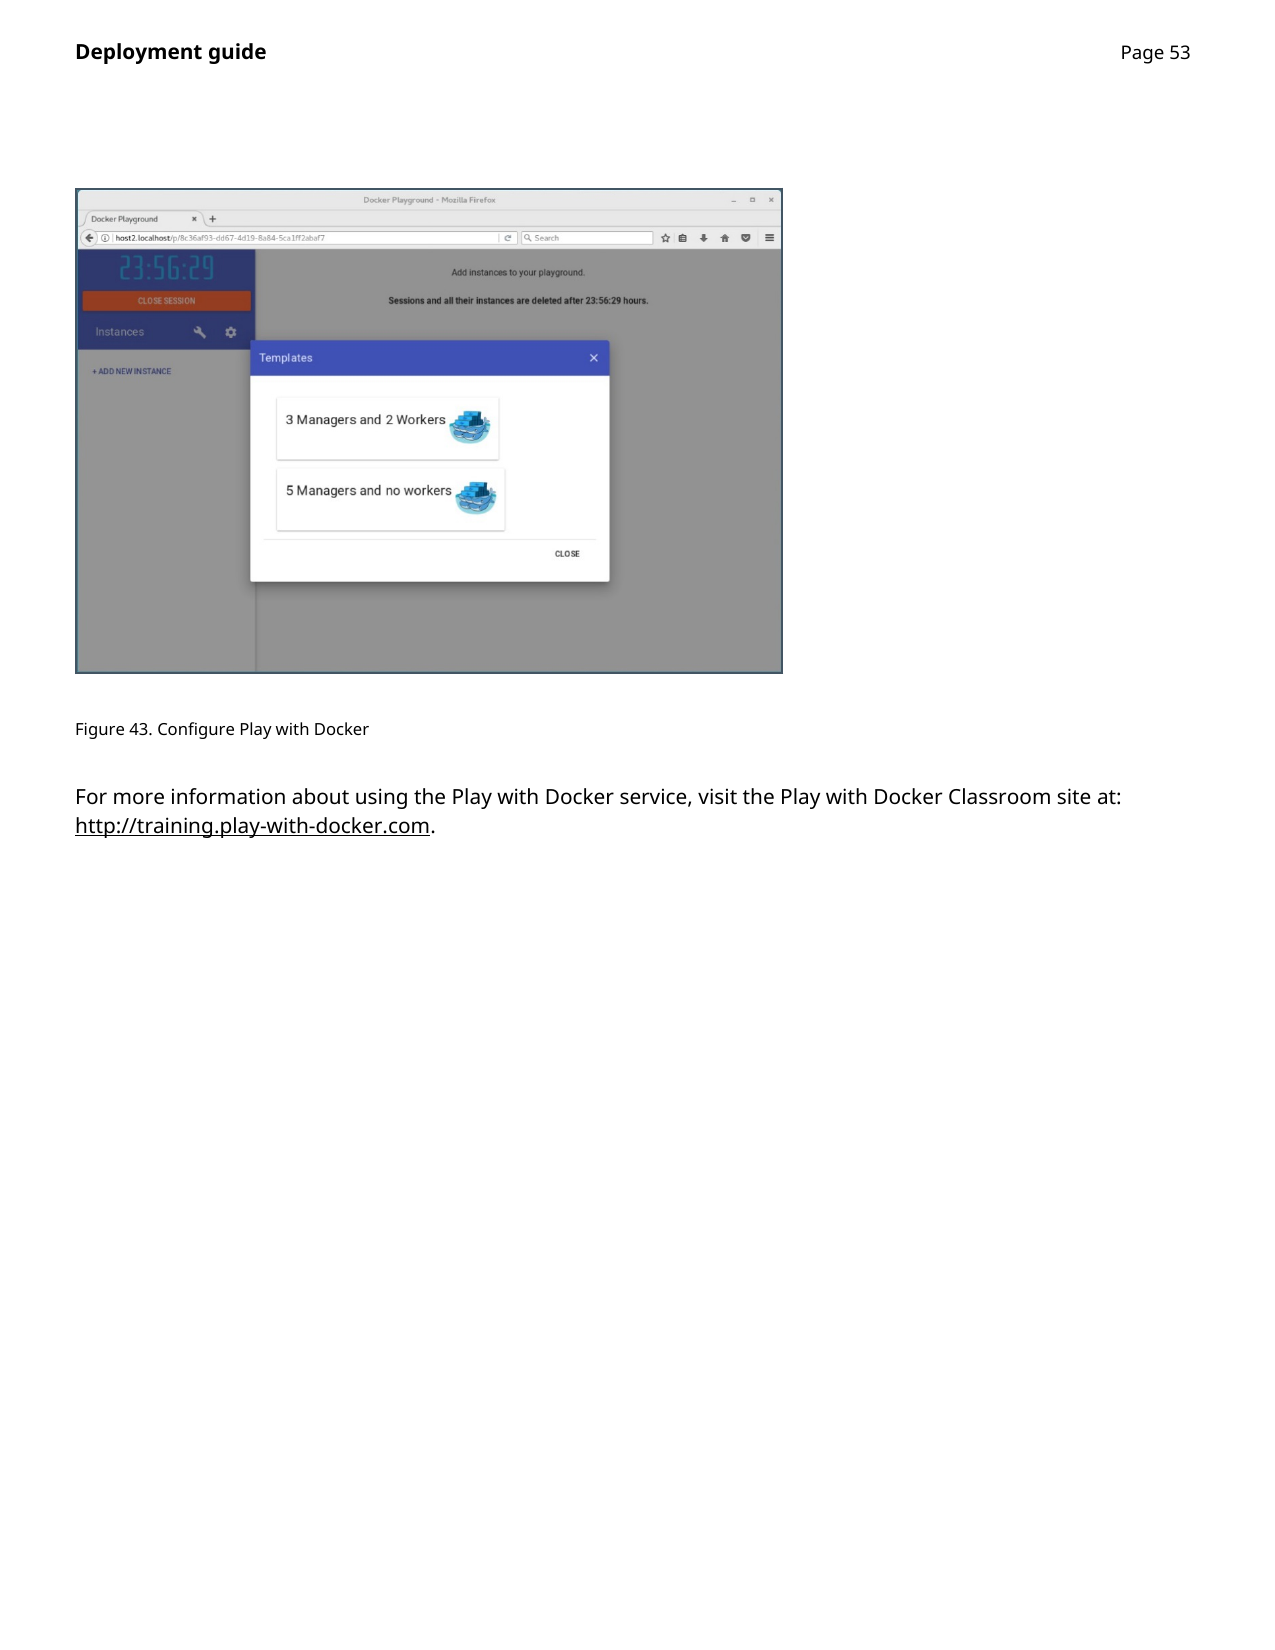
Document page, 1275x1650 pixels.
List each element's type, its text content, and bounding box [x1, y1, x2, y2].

text athttp://training.play-with-docker.com [75, 782, 1200, 839]
picture [77, 190, 781, 672]
